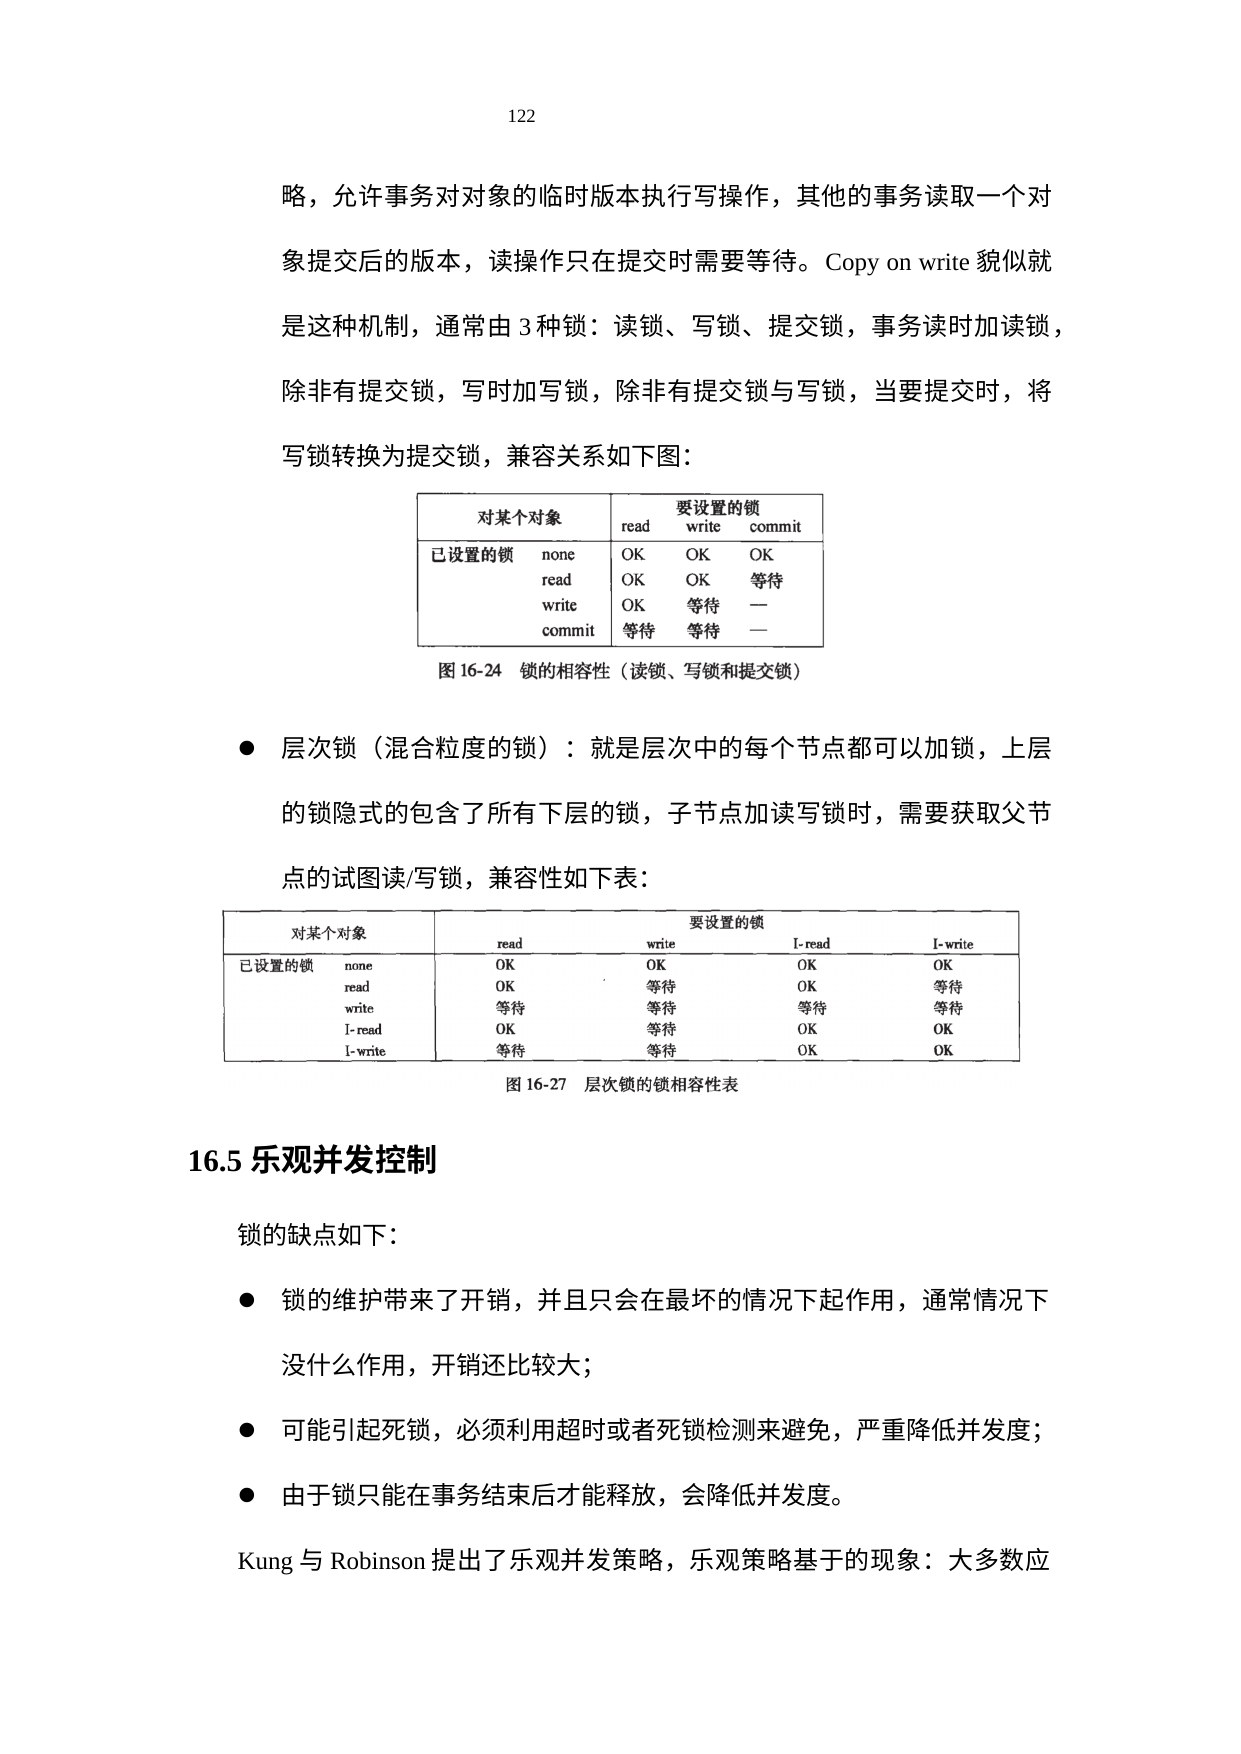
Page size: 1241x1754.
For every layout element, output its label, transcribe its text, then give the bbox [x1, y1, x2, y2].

subtitle 16.5 乐观并发控制 [187, 1125, 1053, 1190]
list 可能引起死锁，必须利用超时或者死锁检测来避免，严重降低并发度； [237, 1396, 1053, 1461]
list 锁的维护带来了开销，并且只会在最坏的情况下起作用，通常情况下，没什么作用，开销还比较大； [237, 1266, 1053, 1396]
picture [219, 909, 1021, 1095]
text 锁的缺点如下： [187, 1201, 1053, 1266]
picture [413, 487, 827, 684]
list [237, 162, 1053, 487]
list 由于锁只能在事务结束后才能释放，会降低并发度。 [237, 1461, 1053, 1526]
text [187, 1526, 1053, 1591]
list 层次锁（混合粒度的锁）：就是层次中的每个节点都可以加锁，上层的锁隐式的包含了所有下层的锁，子节点加读写锁时，需要获取父节点的试图读/写锁，兼容性如下表： [237, 714, 1053, 909]
